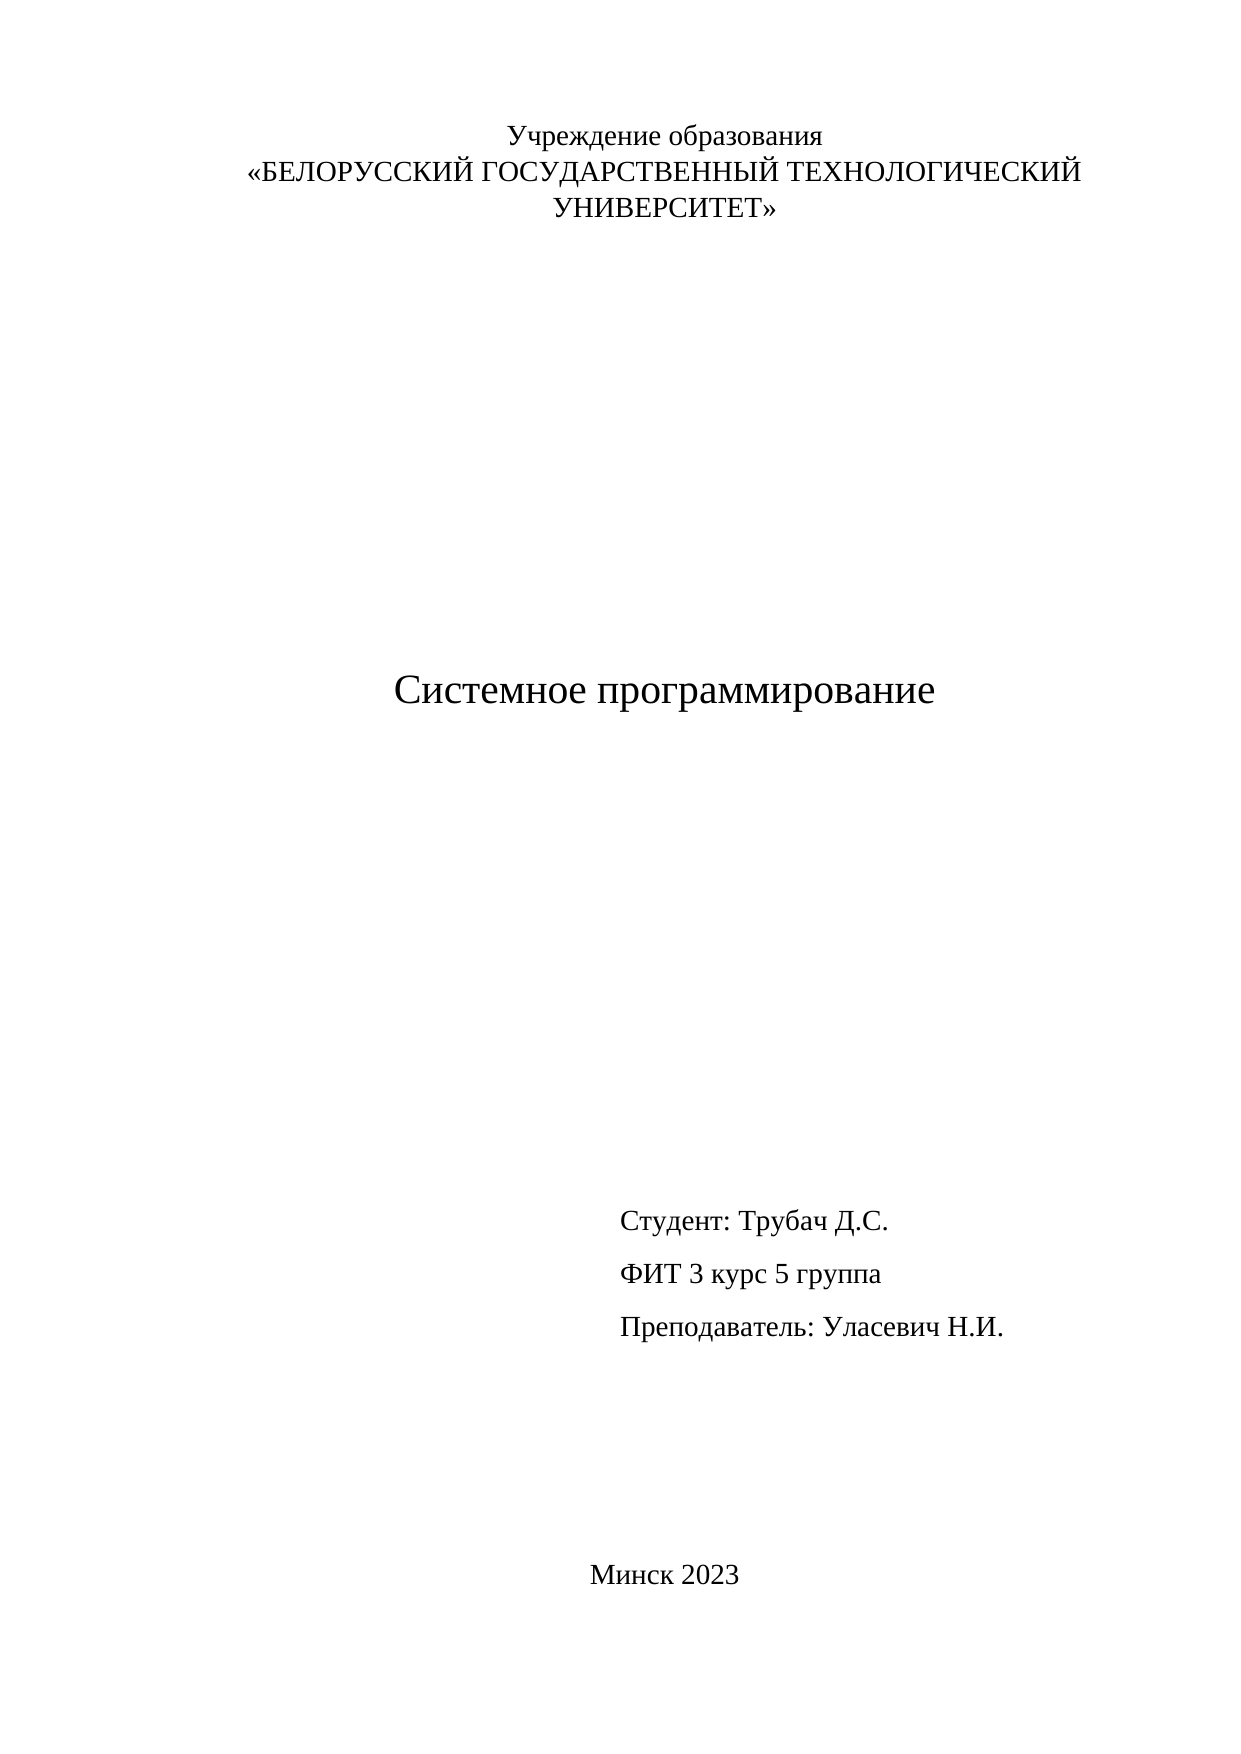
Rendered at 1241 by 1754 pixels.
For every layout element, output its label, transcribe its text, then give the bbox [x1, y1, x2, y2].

text «БЕЛОРУССКИЙ ГОСУДАРСТВЕННЫЙ ТЕХНОЛОГИЧЕСКИЙ УНИВЕРСИТЕТ» [177, 154, 1152, 224]
text Минск 2023 [177, 1557, 1152, 1591]
text Системное программирование [177, 664, 1152, 712]
text Учреждение образования [177, 118, 1152, 152]
text Преподаватель: Уласевич Н.И. [620, 1309, 1152, 1342]
text Студент: Трубач Д.С. [620, 1203, 1152, 1237]
text ФИТ 3 курс 5 группа [620, 1256, 1152, 1289]
